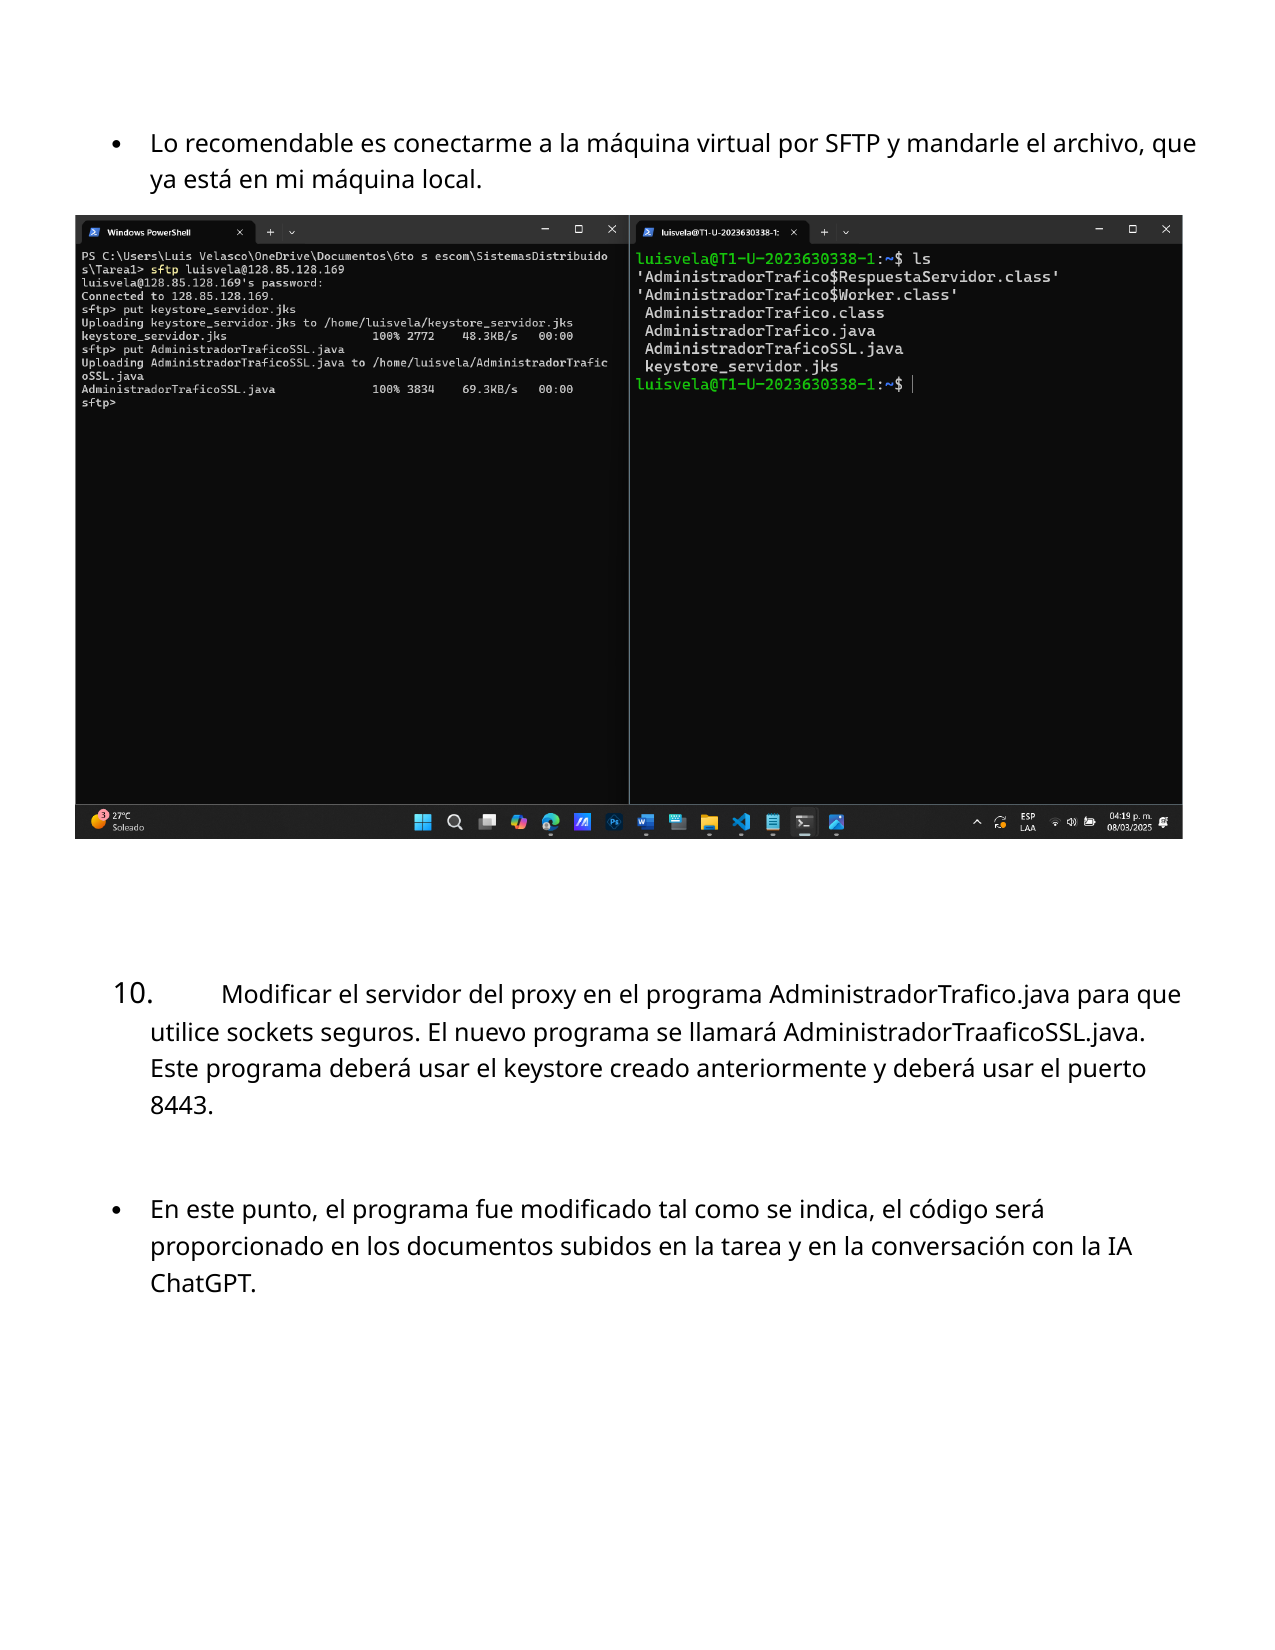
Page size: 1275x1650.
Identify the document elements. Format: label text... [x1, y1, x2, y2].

list Lo recomendable es conectarme a la máquina virtual por SFTP y mandarle el archivo, que ya está en mi máquina local. [112, 125, 1200, 196]
list Modificar el servidor del proxy en el programa AdministradorTrafico.java para que utilice sockets seguros. El nuevo programa se llamará AdministradorTraaficoSSL.java. Este programa deberá usar el keystore creado anteriormente y deberá usar el puerto 8443. [112, 972, 1200, 1122]
list En este punto, el programa fue modificado tal como se indica, el código será proporcionado en los documentos subidos en la tarea y en la conversación con la IA ChatGPT. [112, 1192, 1200, 1299]
picture [75, 215, 1183, 839]
